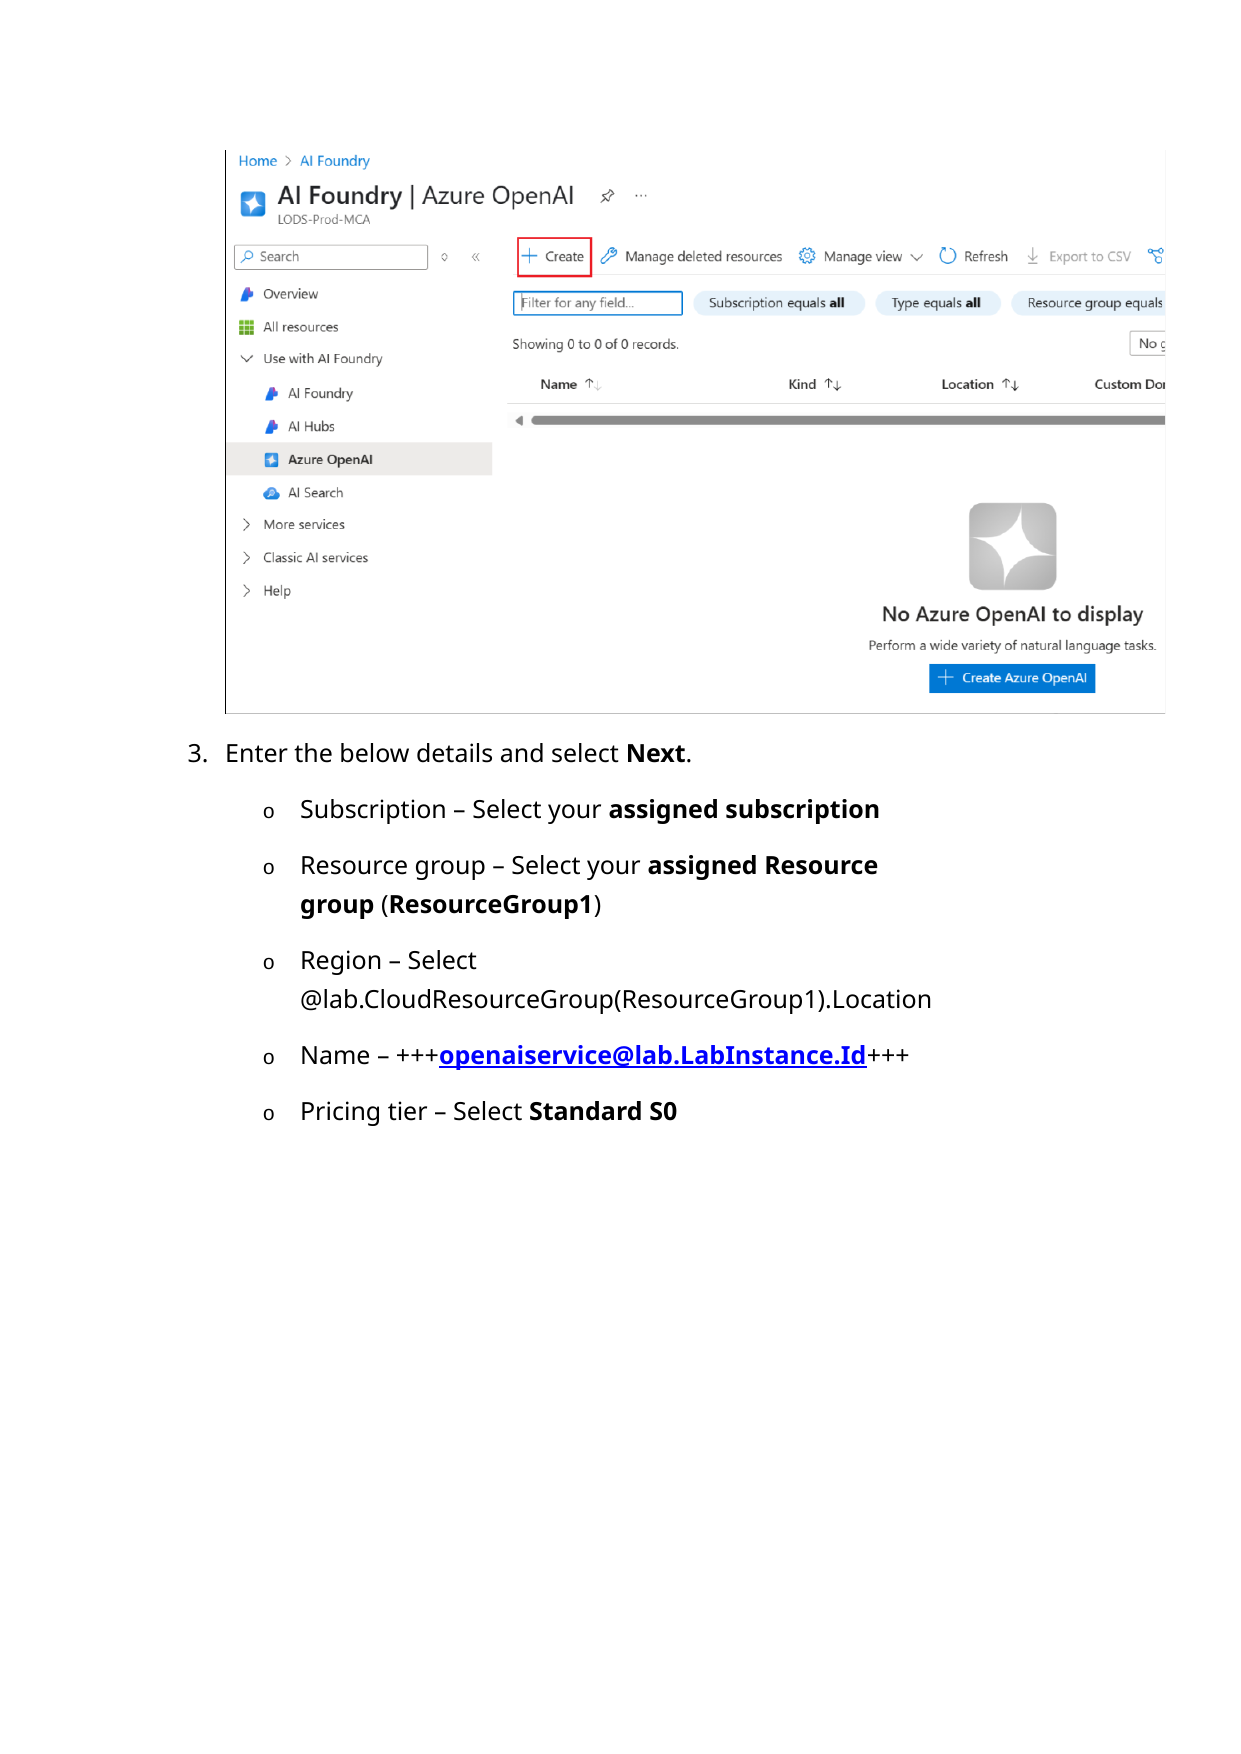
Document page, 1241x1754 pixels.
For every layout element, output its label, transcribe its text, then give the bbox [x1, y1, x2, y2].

list Pricing tier – Select Standard S0 [262, 1093, 1090, 1127]
picture [225, 150, 1166, 714]
list Name – +++openaiservice@lab.LabInstance.Id+++ [262, 1037, 1090, 1071]
list Subscription – Select your assigned subscription [262, 792, 1090, 826]
list Region – Select @lab.CloudResourceGroup(ResourceGroup1).Location [262, 942, 1090, 1016]
list Resource group – Select your assigned Resource group (ResourceGroup1) [262, 847, 1090, 921]
list Enter the below details and select Next. [187, 736, 1090, 770]
